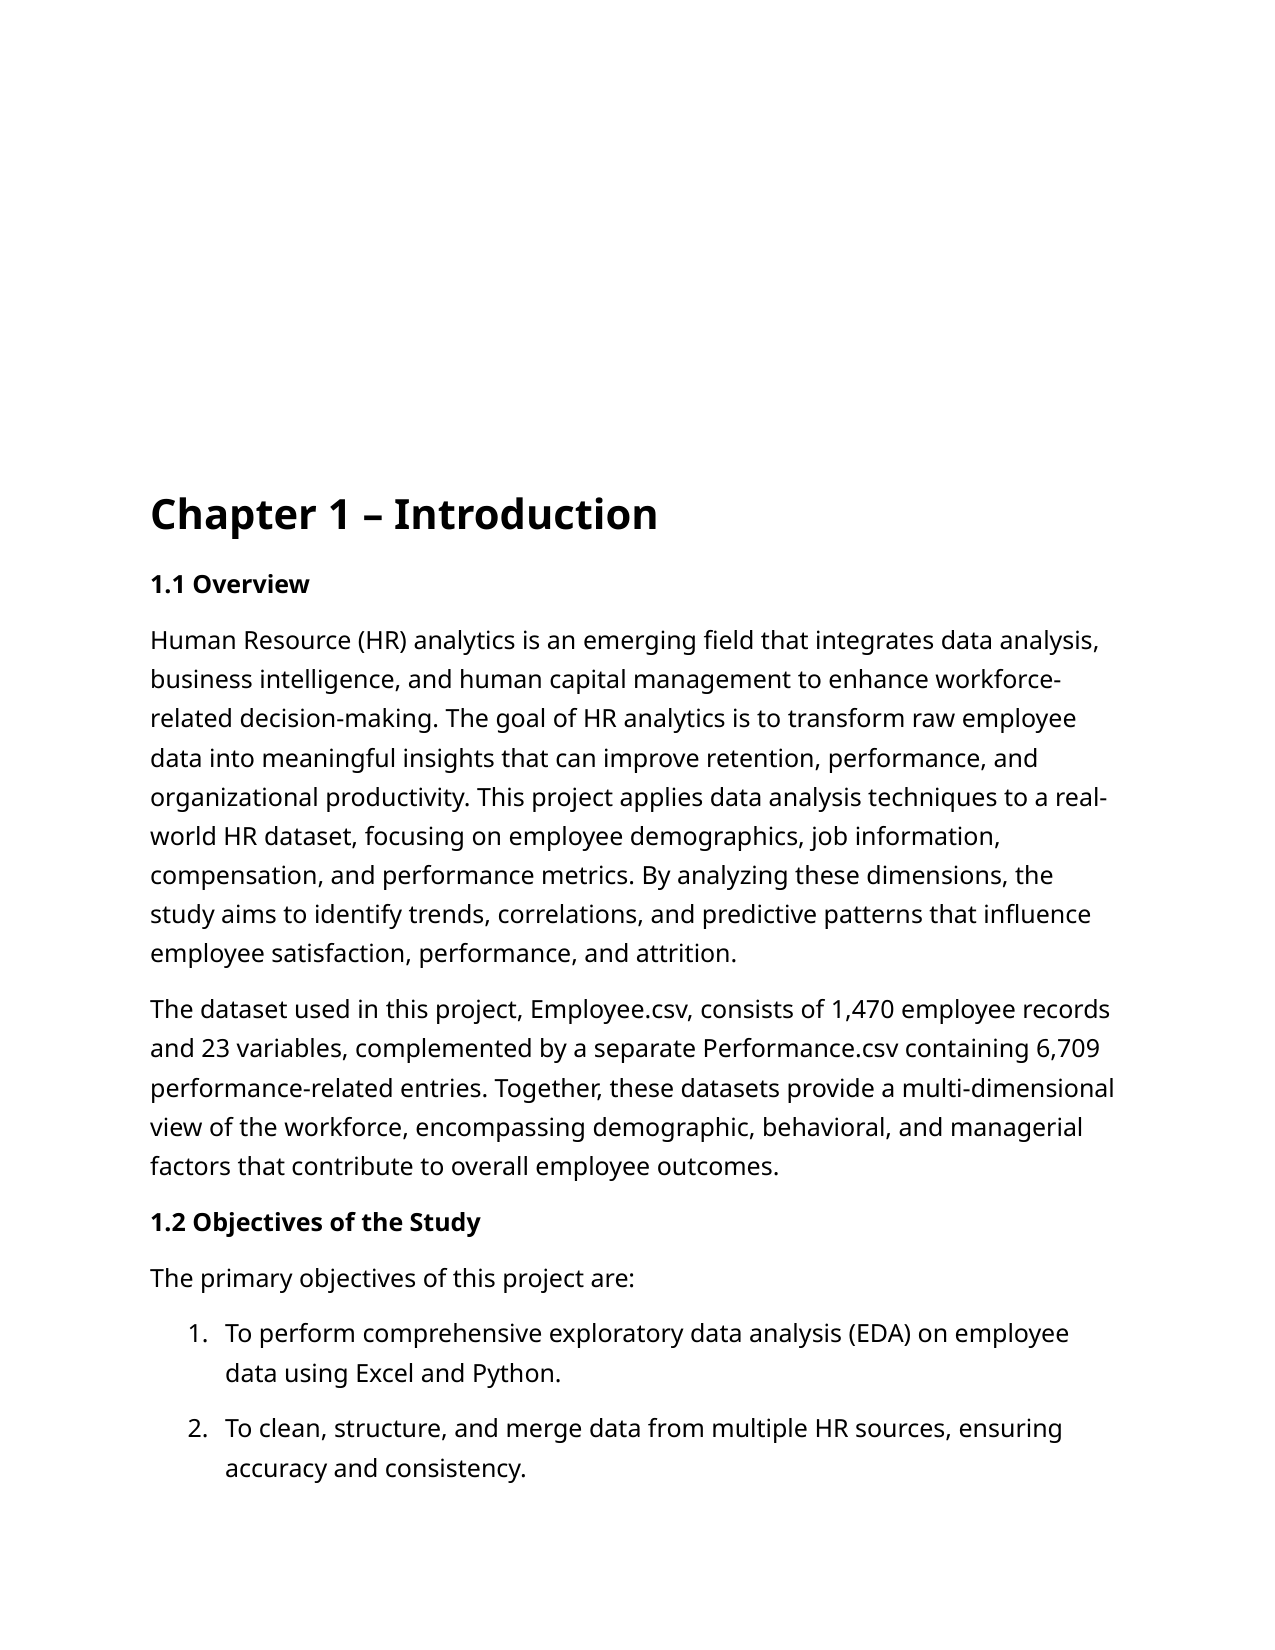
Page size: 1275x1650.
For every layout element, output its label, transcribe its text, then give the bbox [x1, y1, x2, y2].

text Human Resource (HR) analytics is an emerging field that integrates data analysis, business intelligence, and human capital management to enhance workforce-related decision-making. The goal of HR analytics is to transform raw employee data into meaningful insights that can improve retention, performance, and organizational productivity. This project applies data analysis techniques to a real-world HR dataset, focusing on employee demographics, job information, compensation, and performance metrics. By analyzing these dimensions, the study aims to identify trends, correlations, and predictive patterns that influence employee satisfaction, performance, and attrition. [150, 623, 1125, 970]
list To clean, structure, and merge data from multiple HR sources, ensuring accuracy and consistency. [187, 1411, 1125, 1484]
text The primary objectives of this project are: [150, 1260, 1125, 1294]
list To perform comprehensive exploratory data analysis (EDA) on employee data using Excel and Python. [187, 1316, 1125, 1389]
text The dataset used in this project, Employee.csv, consists of 1,470 employee records and 23 variables, complemented by a separate Performance.csv containing 6,709 performance-related entries. Together, these datasets provide a multi-dimensional view of the workforce, encompassing demographic, behavioral, and managerial factors that contribute to overall employee outcomes. [150, 992, 1125, 1183]
text Chapter 1 – Introduction [150, 485, 1125, 542]
text 1.2 Objectives of the Study [150, 1204, 1125, 1238]
text 1.1 Overview [150, 567, 1125, 601]
